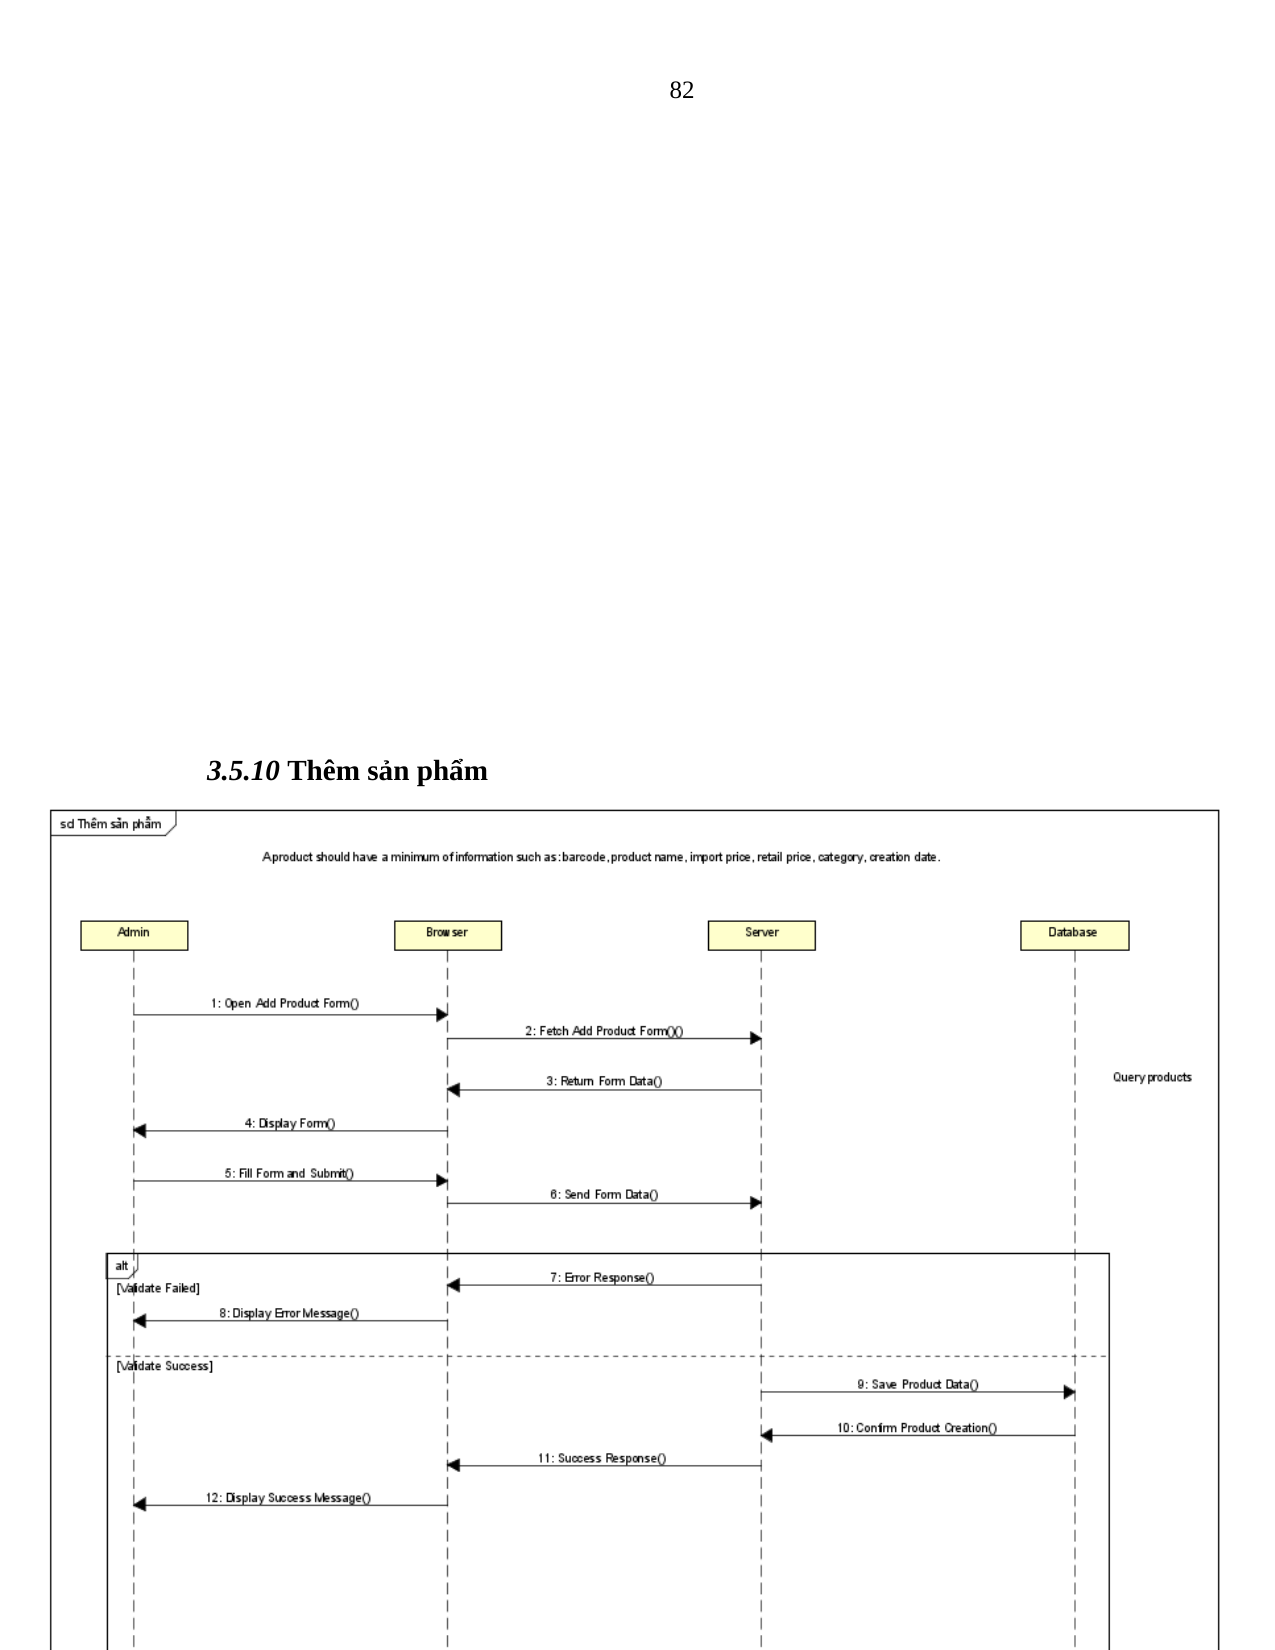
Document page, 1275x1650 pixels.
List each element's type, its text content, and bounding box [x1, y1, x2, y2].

picture [41, 802, 1234, 1650]
subtitle Thêm sản phẩm [207, 753, 1157, 787]
